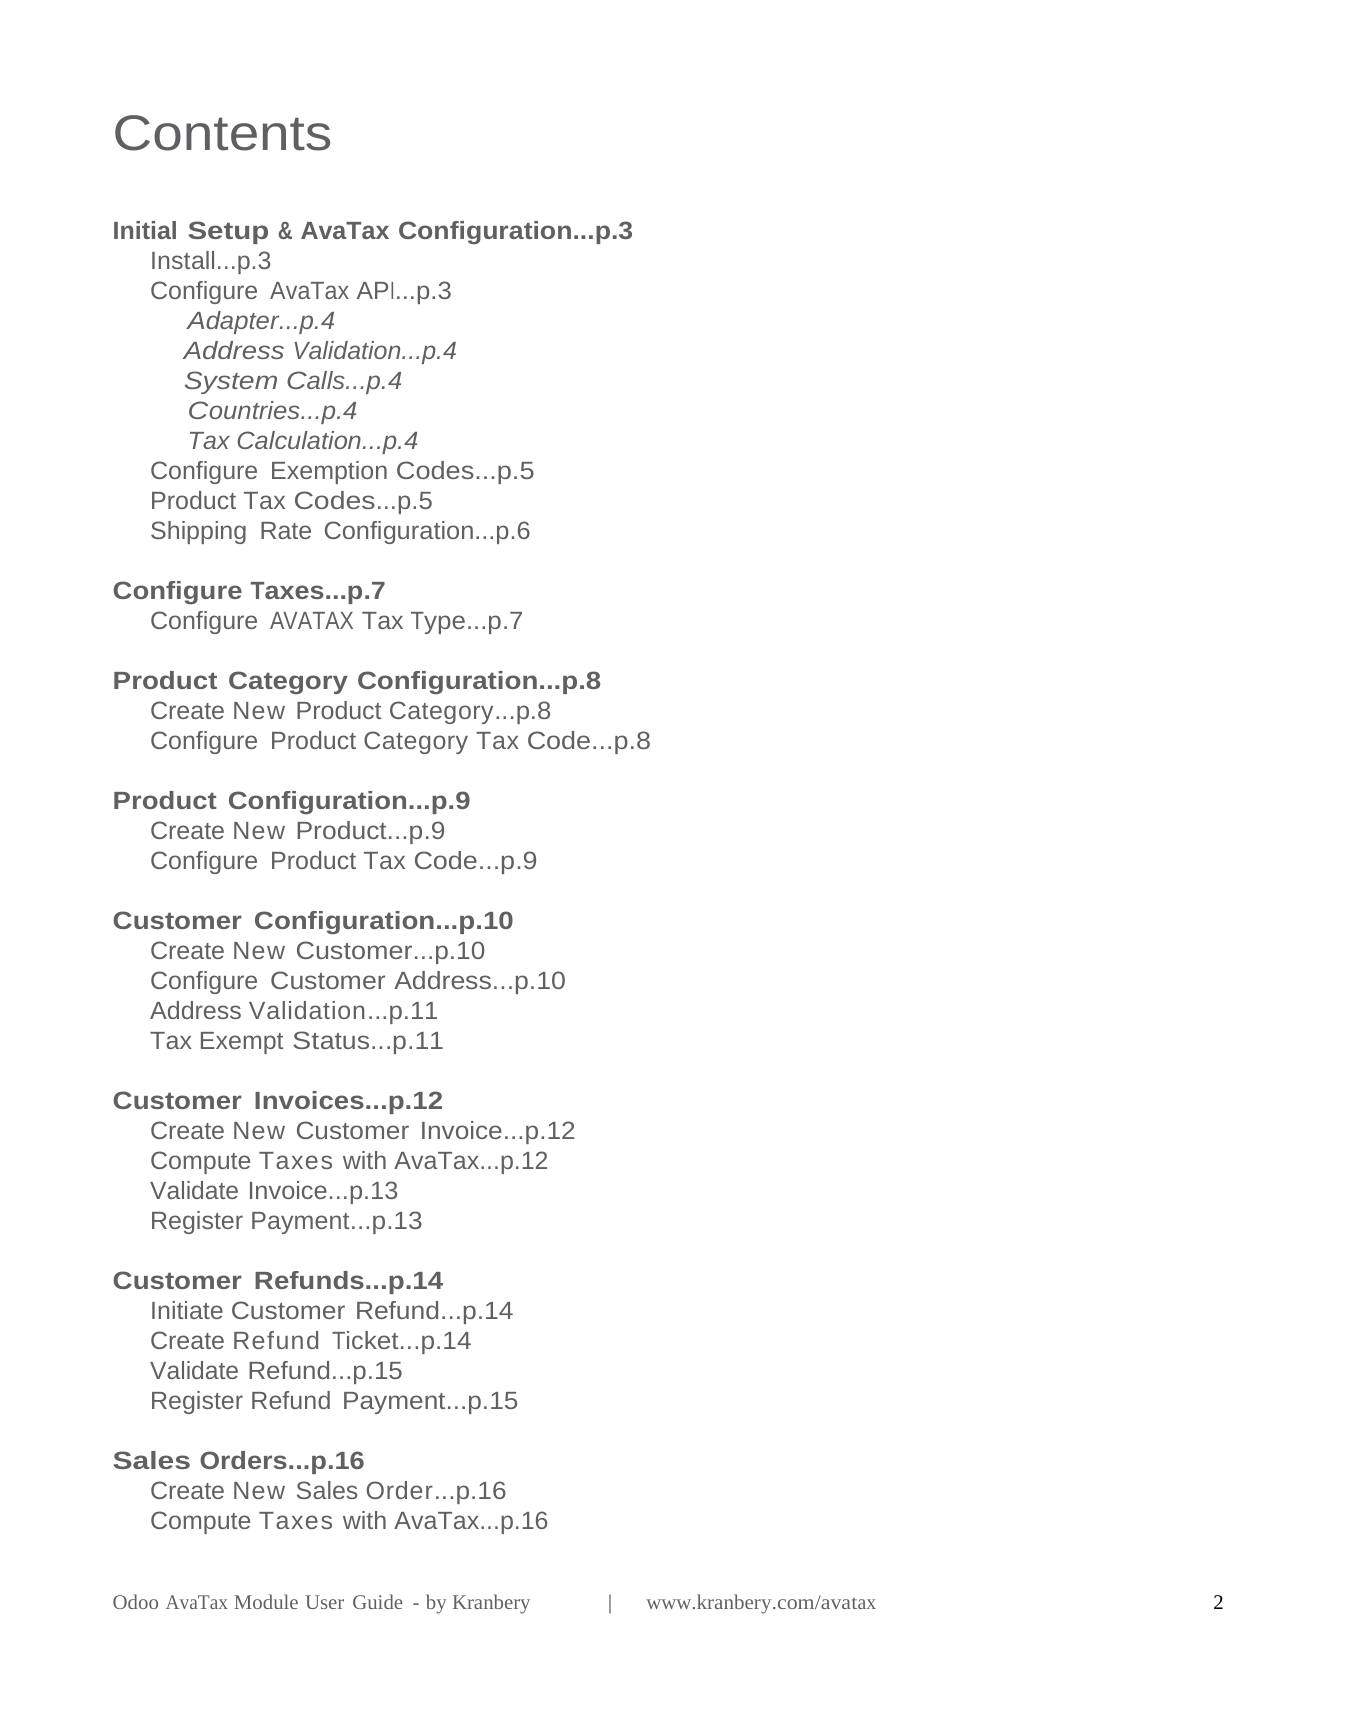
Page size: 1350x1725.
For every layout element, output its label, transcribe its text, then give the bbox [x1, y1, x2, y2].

text Configure Taxes...p.7 [112, 576, 1248, 604]
text Product Tax Codes...p.5 [150, 486, 1248, 514]
text Tax Exempt Status...p.11 [150, 1026, 1248, 1054]
text Validate Refund...p.15 [150, 1356, 1248, 1384]
text Adapter...p.4 [187, 306, 1248, 334]
text Create New Customer Invoice...p.12 [150, 1116, 1248, 1144]
text Initial Setup & AvaTax Configuration...p.3 [112, 216, 1248, 244]
text Create New Product Category...p.8 [150, 696, 1248, 724]
text Sales Orders...p.16 [112, 1446, 1248, 1474]
text Countries...p.4 [187, 396, 1248, 424]
text Configure AvaTax API...p.3 [150, 276, 1248, 304]
text Create New Product...p.9 [150, 816, 1248, 844]
text System Calls...p.4 [183, 366, 496, 394]
text Customer Refunds...p.14 [112, 1266, 1248, 1294]
text Create New Sales Order...p.16 [150, 1476, 1248, 1504]
text Create Refund Ticket...p.14 [150, 1326, 1248, 1354]
text Customer Configuration...p.10 [112, 906, 1248, 934]
text Customer Invoices...p.12 [112, 1086, 1248, 1114]
text Register Payment...p.13 [150, 1206, 1248, 1234]
text Compute Taxes with AvaTax...p.12 [150, 1146, 1248, 1174]
text Compute Taxes with AvaTax...p.16 [150, 1506, 1248, 1534]
text Install...p.3 [150, 246, 1248, 274]
text Address Validation...p.11 [150, 996, 1248, 1024]
text Contents [112, 103, 1248, 161]
text Configure Product Tax Code...p.9 [150, 846, 1248, 874]
text Configure Customer Address...p.10 [150, 966, 1248, 994]
text Register Refund Payment...p.15 [150, 1386, 1248, 1414]
text Configure Product Category Tax Code...p.8 [150, 726, 1248, 754]
text Validate Invoice...p.13 [150, 1176, 1248, 1204]
text Initiate Customer Refund...p.14 [150, 1296, 1248, 1324]
text Product Category Configuration...p.8 [112, 666, 1248, 694]
text Create New Customer...p.10 [150, 936, 1248, 964]
text Address Validation...p.4 [183, 336, 627, 364]
text Configure Exemption Codes...p.5 [150, 456, 1248, 484]
text Tax Calculation...p.4 [187, 426, 1248, 454]
text Shipping Rate Configuration...p.6 [150, 516, 1248, 544]
text Configure AVATAX Tax Type...p.7 [150, 606, 1248, 634]
text Product Configuration...p.9 [112, 786, 1248, 814]
